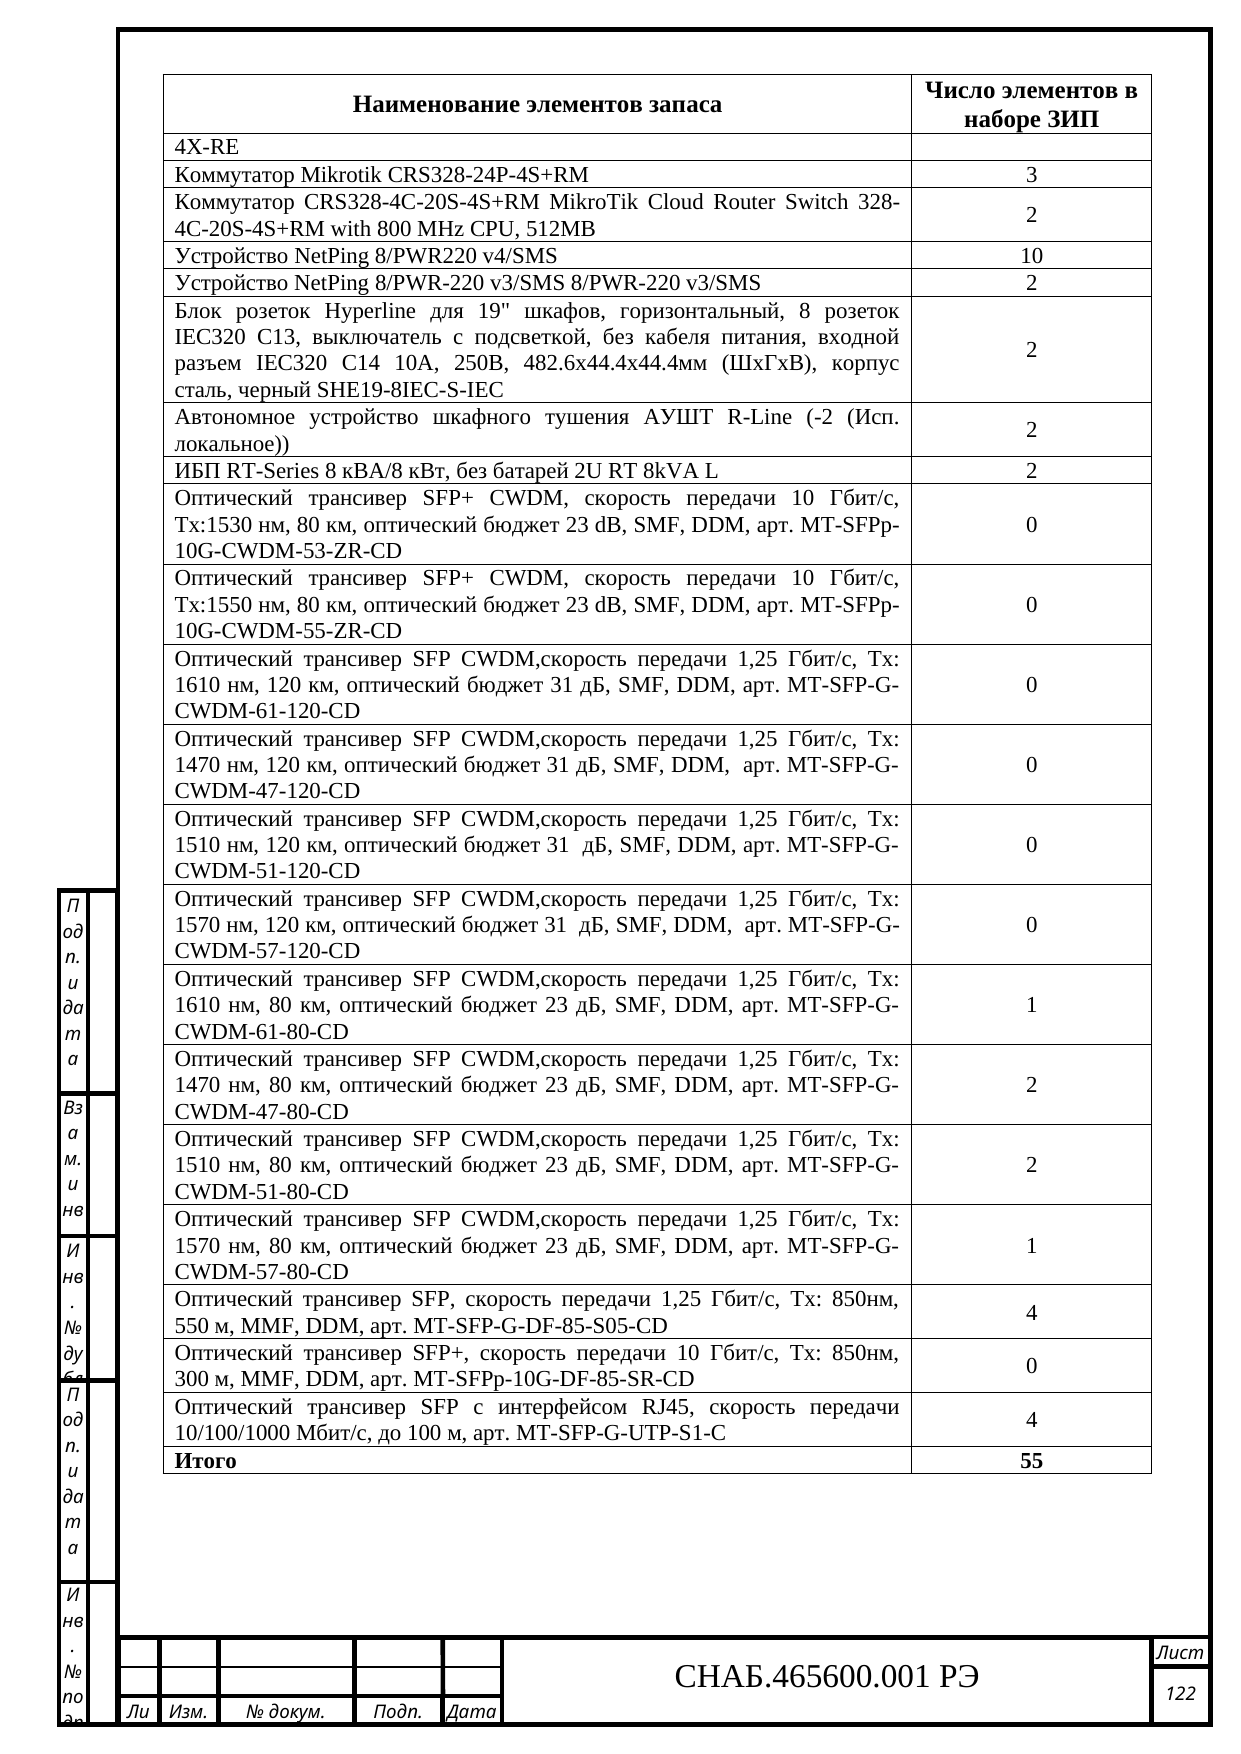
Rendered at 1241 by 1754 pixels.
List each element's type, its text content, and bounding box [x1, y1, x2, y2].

table_cell Блок розеток Hyperline для 19" шкафов, горизонтальный, 8 розеток IEC320 C13, выключатель с подсветкой, без кабеля питания, входной разъем IEC320 C14 10A, 250В, 482.6x44.4x44.4мм (ШхГхВ), корпус сталь, черный SHE19-8IEC-S-IEC [164, 297, 911, 402]
table_cell Оптический трансивер SFP с интерфейсом RJ45, скорость передачи 10/100/1000 Мбит/с, до 100 м, арт. MT-SFP-G-UTP-S1-C [164, 1393, 911, 1446]
table_header Наименование элементов запаса [164, 75, 911, 132]
table_cell Оптический трансивер SFP+, скорость передачи 10 Гбит/с, Tx: 850нм, 300 м, MMF, DDM, арт. MT-SFPp-10G-DF-85-SR-CD [164, 1339, 911, 1392]
table_cell 2 [912, 297, 1151, 402]
table_cell Оптический трансивер SFP CWDM,скорость передачи 1,25 Гбит/с, Тх: 1570 нм, 80 км, оптический бюджет 23 дБ, SMF, DDM, арт. MT-SFP-G-CWDM-57-80-CD [164, 1205, 911, 1284]
table_cell Коммутатор Mikrotik CRS328-24P-4S+RM [164, 161, 911, 187]
table_cell 2 [912, 403, 1151, 456]
table_cell 4 [912, 1285, 1151, 1338]
table_cell 0 [912, 885, 1151, 964]
table_cell Оптический трансивер SFP CWDM,скорость передачи 1,25 Гбит/с, Тх: 1610 нм, 80 км, оптический бюджет 23 дБ, SMF, DDM, арт. MT-SFP-G-CWDM-61-80-CD [164, 965, 911, 1044]
table_cell Устройство NetPing 8/PWR-220 v3/SMS 8/PWR-220 v3/SMS [164, 269, 911, 296]
table_cell Оптический трансивер SFP CWDM,скорость передачи 1,25 Гбит/с, Тх: 1470 нм, 80 км, оптический бюджет 23 дБ, SMF, DDM, арт. MT-SFP-G-CWDM-47-80-CD [164, 1045, 911, 1124]
table_cell 2 [912, 1045, 1151, 1124]
table_cell 0 [912, 805, 1151, 884]
table_cell Оптический трансивер SFP, скорость передачи 1,25 Гбит/с, Тх: 850нм, 550 м, MMF, DDM, арт. MT-SFP-G-DF-85-S05-CD [164, 1285, 911, 1338]
table_cell 1 [912, 965, 1151, 1044]
table_cell 0 [912, 484, 1151, 563]
table_cell Оптический трансивер SFP CWDM,скорость передачи 1,25 Гбит/с, Тх: 1570 нм, 120 км, оптический бюджет 31 дБ, SMF, DDM, арт. MT-SFP-G-CWDM-57-120-CD [164, 885, 911, 964]
table_cell 4 [912, 1393, 1151, 1446]
table_cell Итого [164, 1447, 911, 1473]
table_cell Автономное устройство шкафного тушения АУШТ R-Line (-2 (Исп. локальное)) [164, 403, 911, 456]
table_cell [164, 134, 911, 160]
table_cell Устройство NetPing 8/PWR220 v4/SMS [164, 242, 911, 268]
table_cell 0 [912, 1339, 1151, 1392]
table_cell Оптический трансивер SFP+ CWDM, скорость передачи 10 Гбит/с, Tx:1550 нм, 80 км, оптический бюджет 23 dB, SMF, DDM, арт. MT-SFPp-10G-CWDM-55-ZR-CD [164, 565, 911, 643]
table_cell 55 [912, 1447, 1151, 1473]
table_cell Оптический трансивер SFP CWDM,скорость передачи 1,25 Гбит/с, Тх: 1510 нм, 80 км, оптический бюджет 23 дБ, SMF, DDM, арт. MT-SFP-G-CWDM-51-80-CD [164, 1125, 911, 1204]
table_cell 0 [912, 725, 1151, 804]
table_cell 2 [912, 134, 1151, 160]
table_header Число элементов в наборе ЗИП [912, 75, 1151, 132]
table_cell 2 [912, 457, 1151, 483]
table_cell Оптический трансивер SFP CWDM,скорость передачи 1,25 Гбит/с, Тх: 1610 нм, 120 км, оптический бюджет 31 дБ, SMF, DDM, арт. MT-SFP-G-CWDM-61-120-CD [164, 645, 911, 724]
table_cell 0 [912, 645, 1151, 724]
table_cell 10 [912, 242, 1151, 268]
table_cell 3 [912, 161, 1151, 187]
table_cell 2 [912, 269, 1151, 296]
table_cell 1 [912, 1205, 1151, 1284]
table_cell Оптический трансивер SFP+ CWDM, скорость передачи 10 Гбит/с, Tx:1530 нм, 80 км, оптический бюджет 23 dB, SMF, DDM, арт. MT-SFPp-10G-CWDM-53-ZR-CD [164, 484, 911, 563]
table_cell 0 [912, 565, 1151, 643]
table_cell Оптический трансивер SFP CWDM,скорость передачи 1,25 Гбит/с, Тх: 1510 нм, 120 км, оптический бюджет 31 дБ, SMF, DDM, арт. MT-SFP-G-CWDM-51-120-CD [164, 805, 911, 884]
table_cell Коммутатор CRS328-4C-20S-4S+RM MikroTik Cloud Router Switch 328-4C-20S-4S+RM with 800 MHz CPU, 512MB [164, 188, 911, 241]
table_cell Оптический трансивер SFP CWDM,скорость передачи 1,25 Гбит/с, Тх: 1470 нм, 120 км, оптический бюджет 31 дБ, SMF, DDM, арт. MT-SFP-G-CWDM-47-120-CD [164, 725, 911, 804]
table_cell 2 [912, 1125, 1151, 1204]
table_cell ИБП RT-Series 8 кВА/8 кВт, без батарей 2U RT 8kVA L [164, 457, 911, 483]
table_cell 2 [912, 188, 1151, 241]
